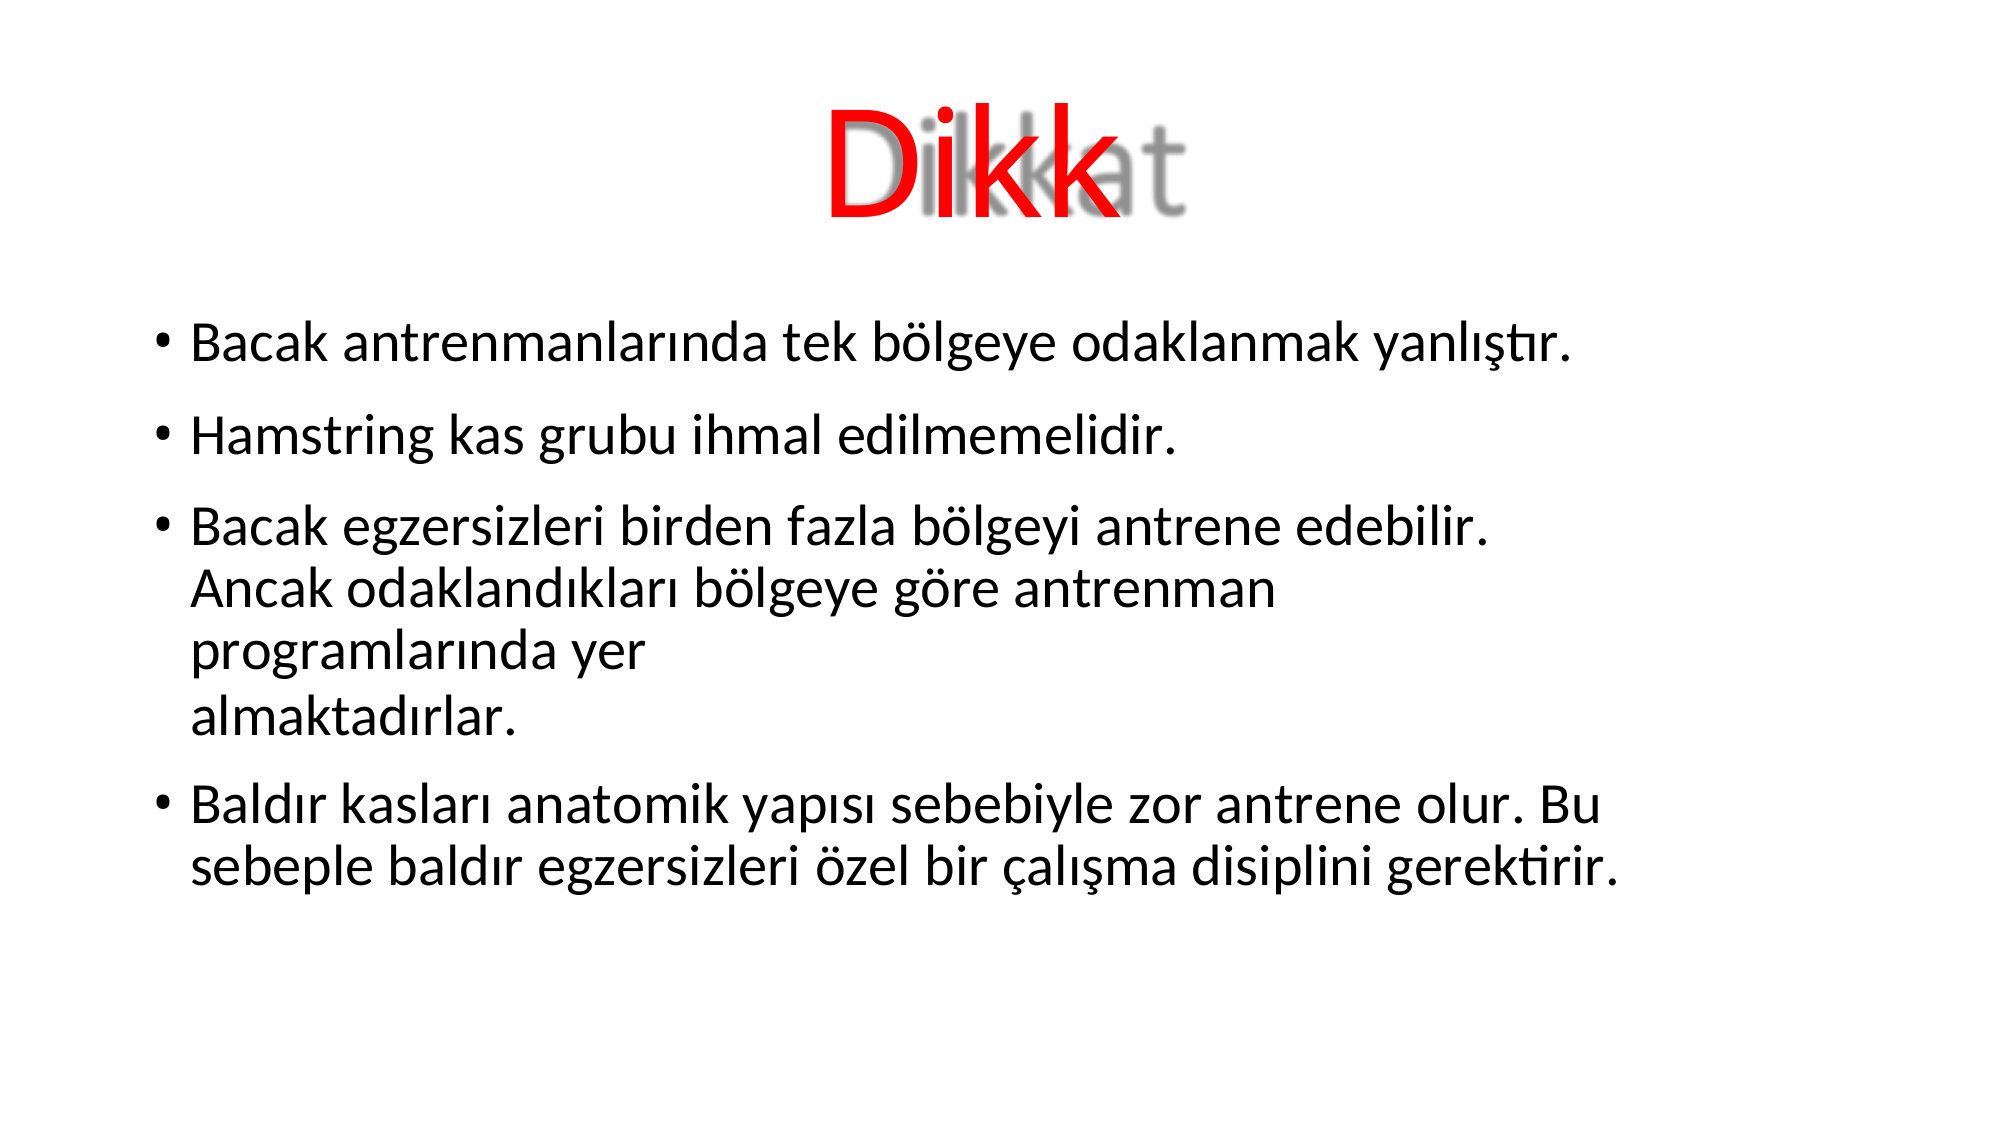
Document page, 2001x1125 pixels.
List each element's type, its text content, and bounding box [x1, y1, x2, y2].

picture [829, 106, 1190, 221]
text almaktadırlar. [190, 684, 2000, 749]
list Bacak egzersizleri birden fazla bölgeyi antrene edebilir. Ancak odaklandıkları bölgeye göre antrenman programlarında yer [152, 491, 1633, 684]
list Bacak antrenmanlarında tek bölgeye odaklanmak yanlıştır. [152, 299, 2000, 379]
list Baldır kasları anatomik yapısı sebebiyle zor antrene olur. Bu sebeple baldır egzersizleri özel bir çalışma disiplini gerektirir. [152, 768, 1788, 900]
list Hamstring kas grubu ihmal edilmemelidir. [152, 392, 2000, 471]
